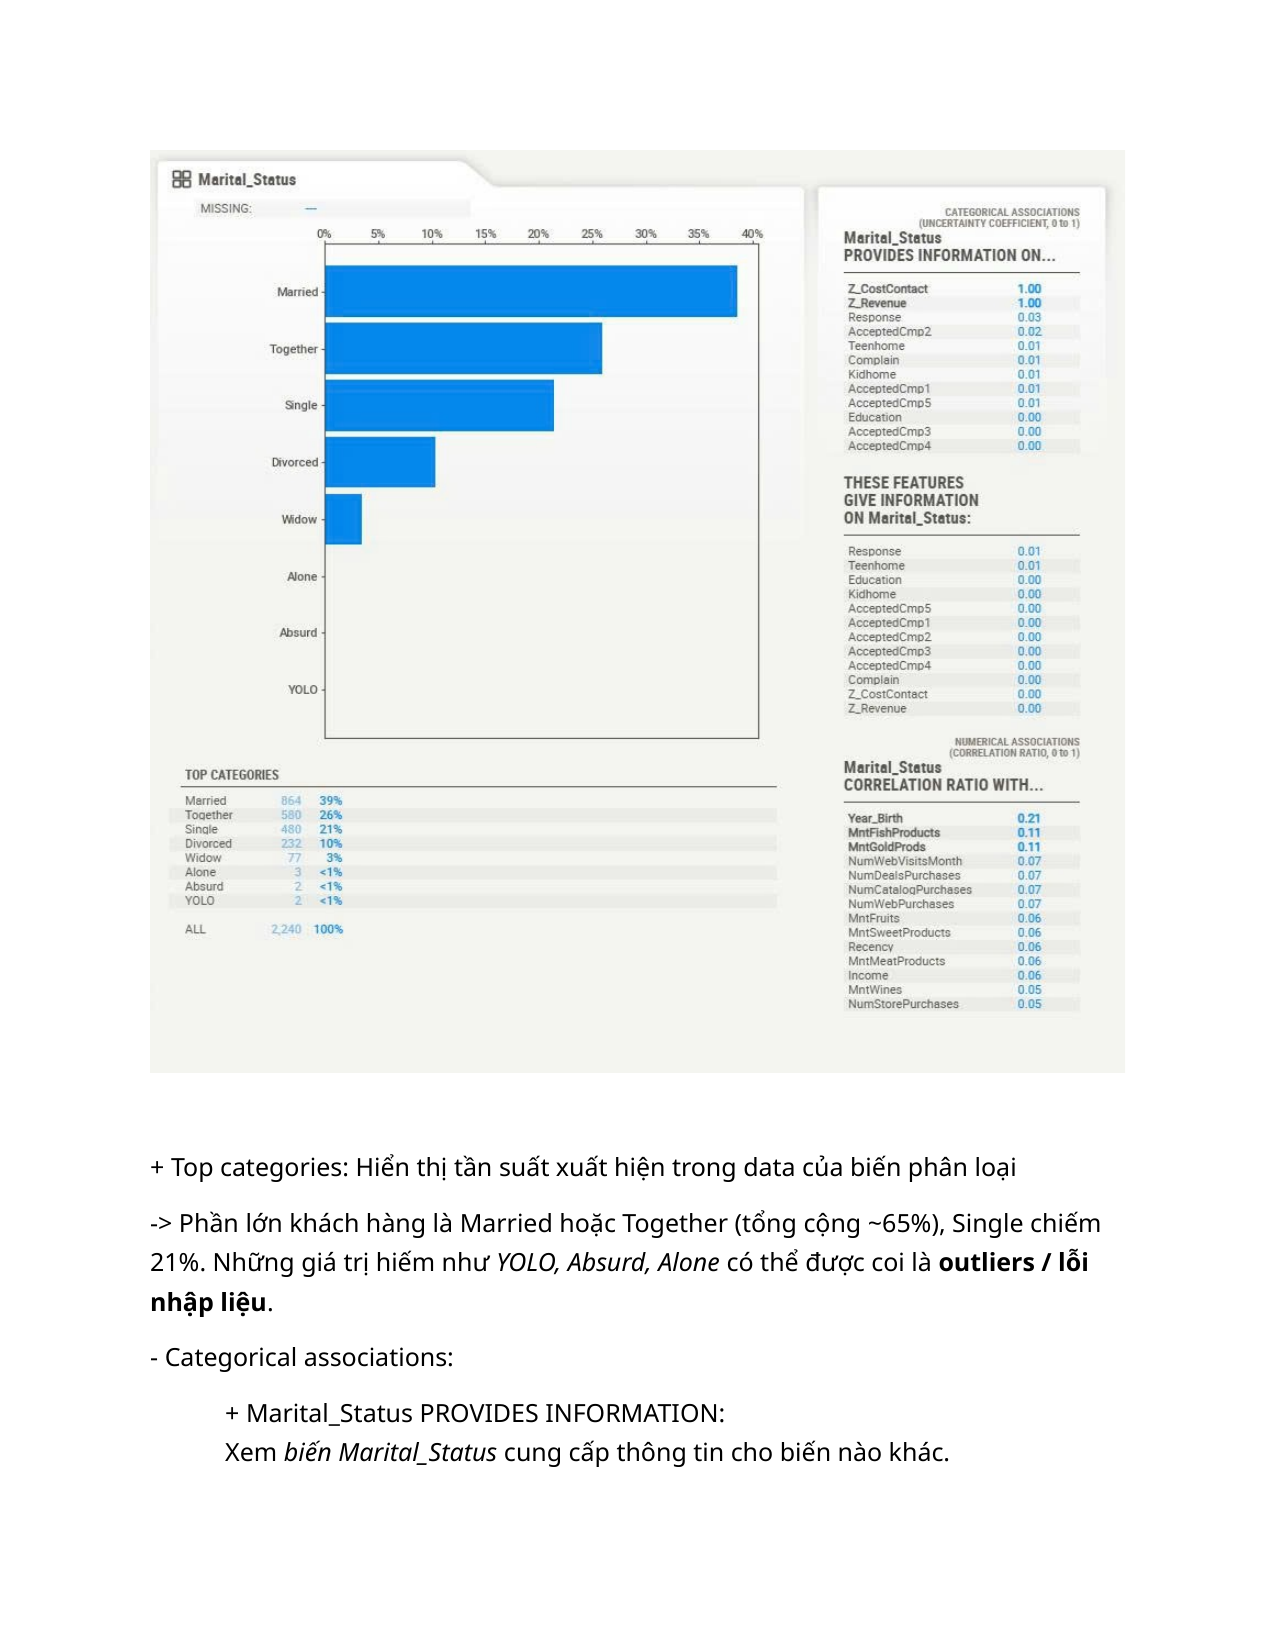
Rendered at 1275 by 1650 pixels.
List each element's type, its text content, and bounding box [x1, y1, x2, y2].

list + Marital_Status PROVIDES INFORMATION: [225, 1396, 1125, 1430]
list Xem biến Marital_Status cung cấp thông tin cho biến nào khác. [225, 1435, 1125, 1469]
text - Categorical associations: [150, 1340, 1125, 1374]
text -> Phần lớn khách hàng là Married hoặc Together (tổng cộng ~65%), Single chiếm 21%. Những giá trị hiếm như YOLO, Absurd, Alone có thể được coi là outliers / lỗi nhập liệu. [150, 1206, 1125, 1318]
text + Top categories: Hiển thị tần suất xuất hiện trong data của biến phân loại [150, 1150, 1125, 1184]
picture [150, 150, 1125, 1073]
